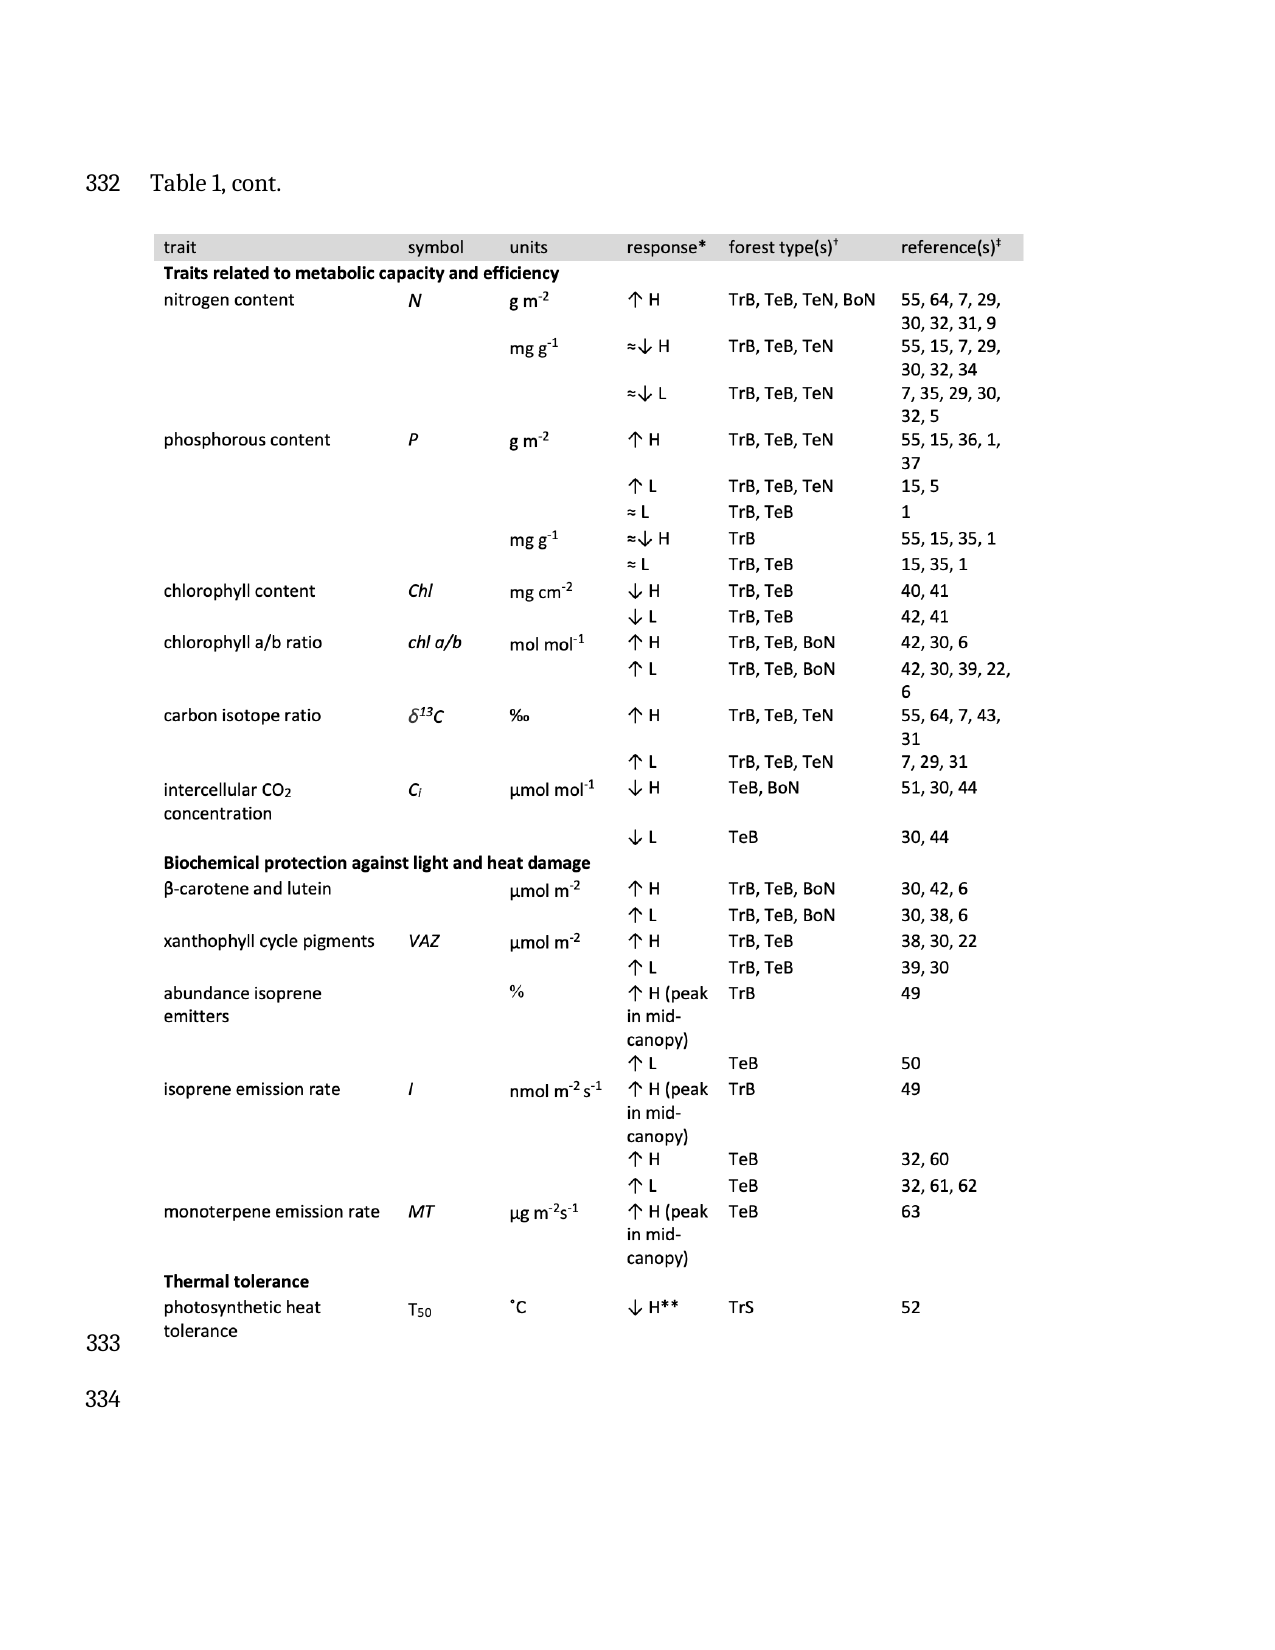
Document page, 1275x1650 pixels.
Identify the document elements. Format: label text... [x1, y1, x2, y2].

text Table 1, cont. [150, 169, 1125, 197]
picture [150, 230, 1025, 1352]
